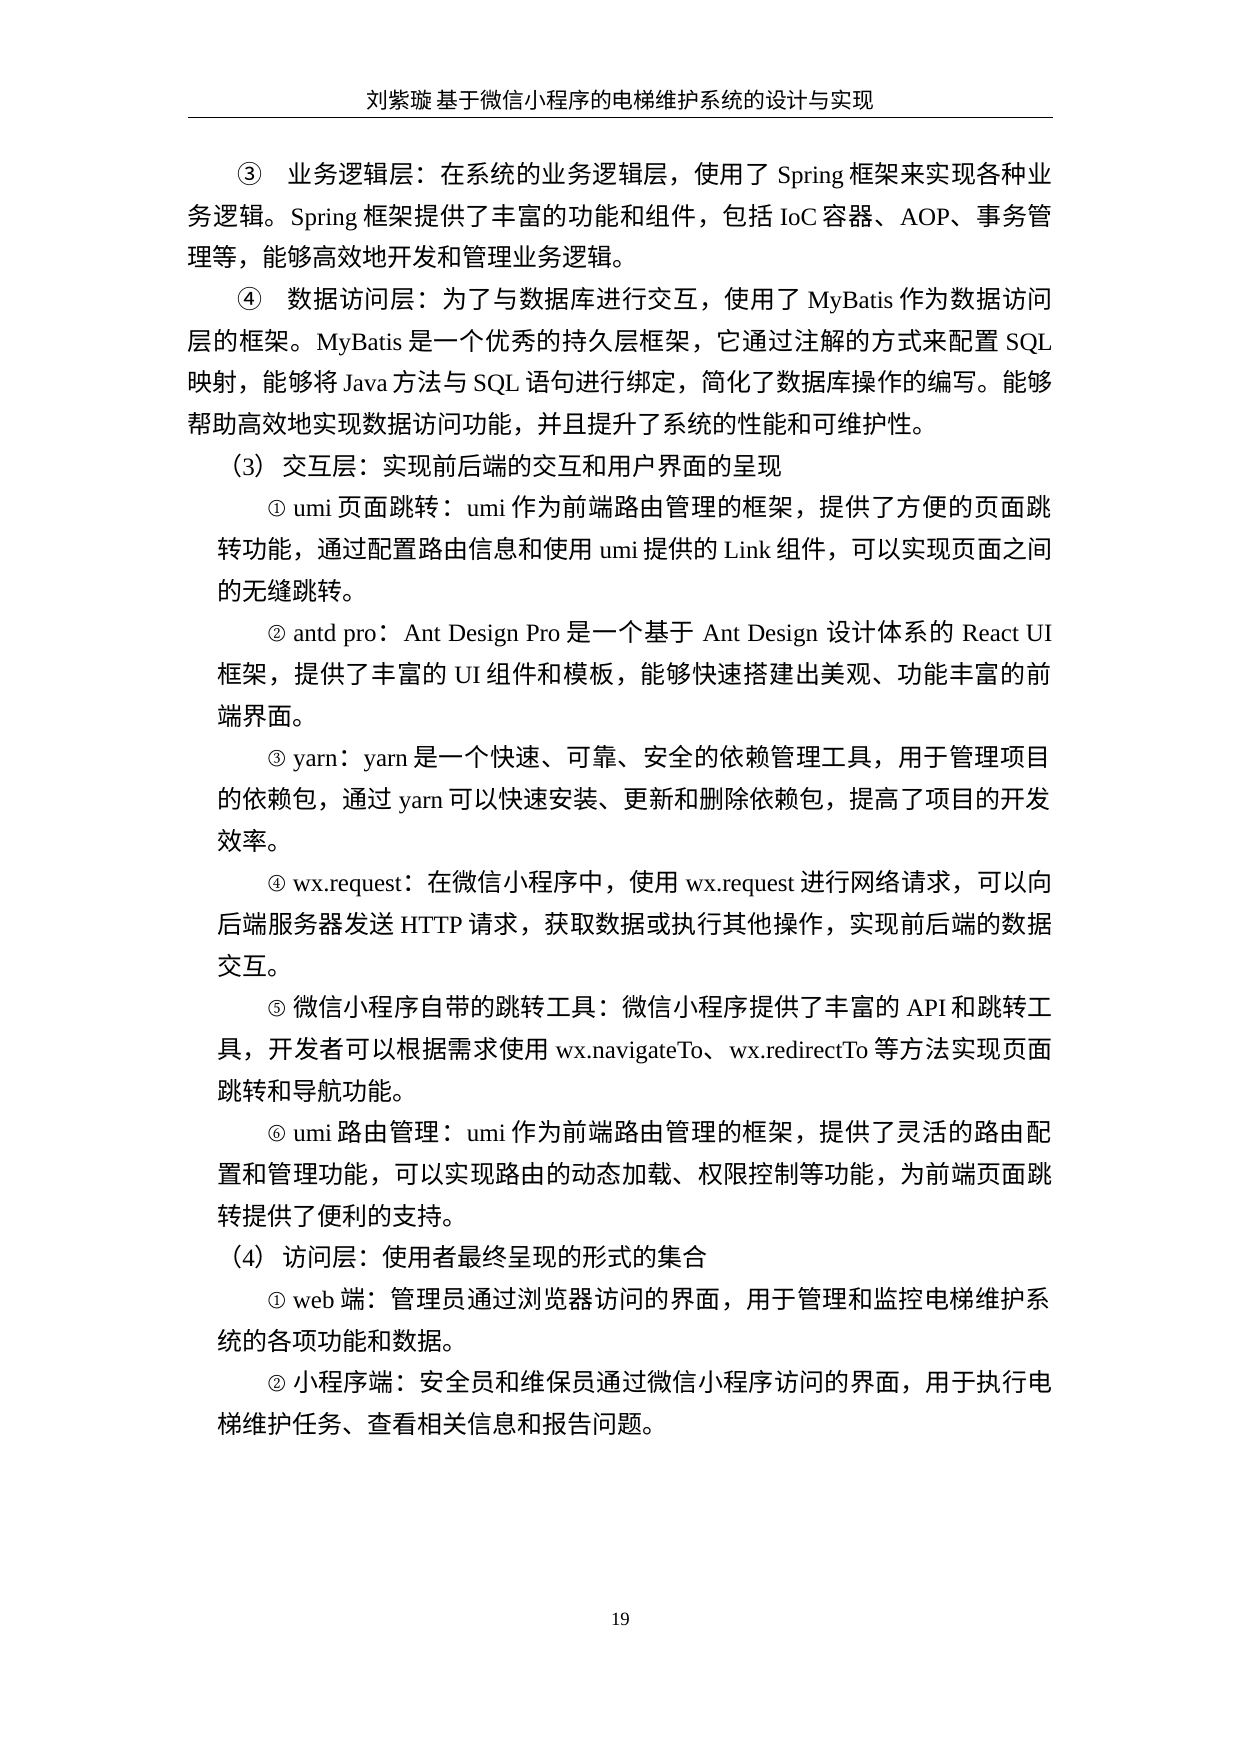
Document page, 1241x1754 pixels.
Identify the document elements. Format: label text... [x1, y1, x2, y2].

list ① umi页面跳转：umi作为前端路由管理的框架，提供了方便的页面跳转功能，通过配置路由信息和使用umi提供的Link组件，可以实现页面之间的无缝跳转。 [217, 483, 1053, 608]
list ① web端：管理员通过浏览器访问的界面，用于管理和监控电梯维护系统的各项功能和数据。 [217, 1275, 1053, 1358]
list 数据访问层：为了与数据库进行交互，使用了MyBatis作为数据访问层的框架。MyBatis是一个优秀的持久层框架，它通过注解的方式来配置SQL映射，能够将Java方法与SQL语句进行绑定，简化了数据库操作的编写。能够帮助高效地实现数据访问功能，并且提升了系统的性能和可维护性。 [187, 275, 1053, 442]
list ⑥ umi路由管理：umi作为前端路由管理的框架，提供了灵活的路由配置和管理功能，可以实现路由的动态加载、权限控制等功能，为前端页面跳转提供了便利的支持。 [217, 1108, 1053, 1233]
list 交互层：实现前后端的交互和用户界面的呈现 [217, 442, 1053, 483]
list ④ wx.request：在微信小程序中，使用wx.request进行网络请求，可以向后端服务器发送HTTP请求，获取数据或执行其他操作，实现前后端的数据交互。 [217, 858, 1053, 983]
list ② antd pro：Ant Design Pro是一个基于 Ant Design 设计体系的 React UI 框架，提供了丰富的UI组件和模板，能够快速搭建出美观、功能丰富的前端界面。 [217, 608, 1053, 733]
list ③ yarn：yarn是一个快速、可靠、安全的依赖管理工具，用于管理项目的依赖包，通过yarn可以快速安装、更新和删除依赖包，提高了项目的开发效率。 [217, 733, 1053, 858]
list 业务逻辑层：在系统的业务逻辑层，使用了Spring框架来实现各种业务逻辑。Spring框架提供了丰富的功能和组件，包括IoC容器、AOP、事务管理等，能够高效地开发和管理业务逻辑。 [187, 150, 1053, 275]
list 访问层：使用者最终呈现的形式的集合 [217, 1233, 1053, 1275]
list ② 小程序端：安全员和维保员通过微信小程序访问的界面，用于执行电梯维护任务、查看相关信息和报告问题。 [217, 1358, 1053, 1442]
list ⑤ 微信小程序自带的跳转工具：微信小程序提供了丰富的API和跳转工具，开发者可以根据需求使用wx.navigateTo、wx.redirectTo等方法实现页面跳转和导航功能。 [217, 983, 1053, 1108]
